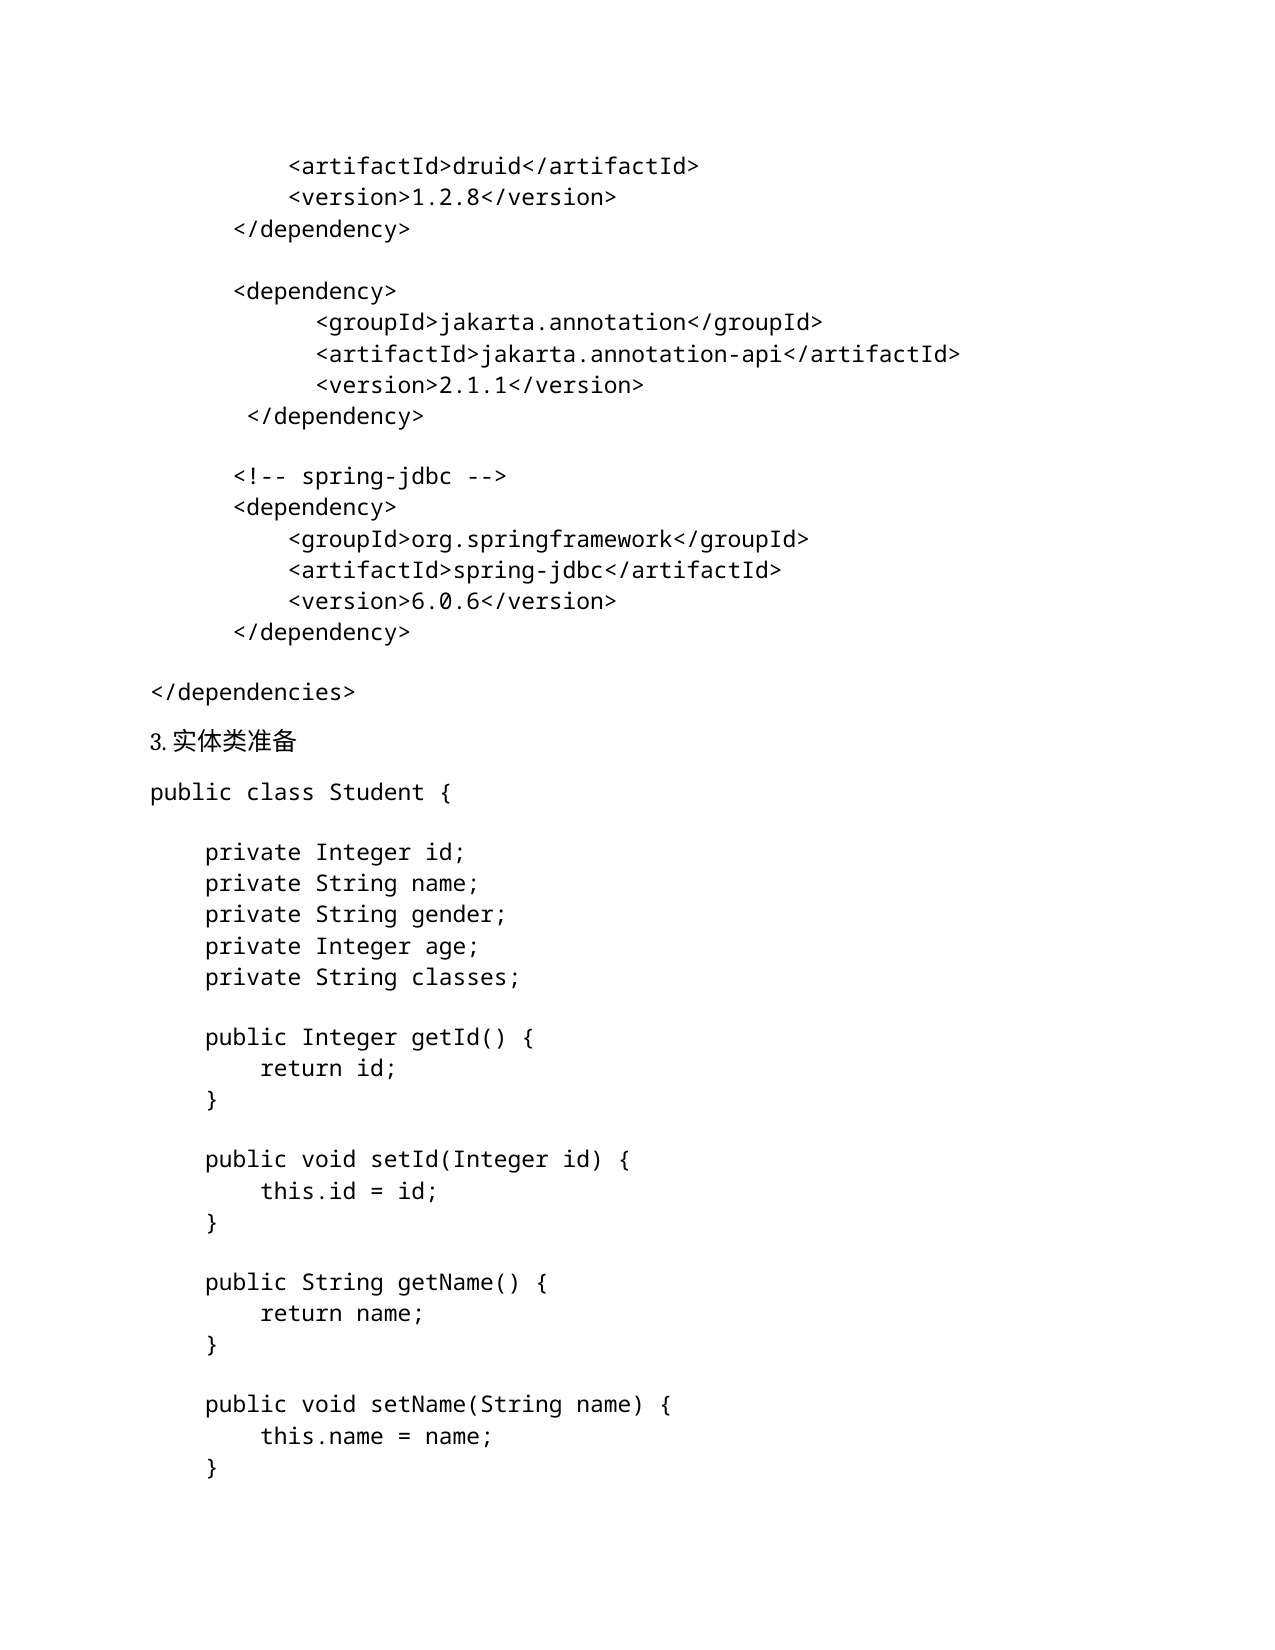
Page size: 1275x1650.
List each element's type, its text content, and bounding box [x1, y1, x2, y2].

text 3. 实体类准备 [150, 728, 1125, 757]
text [150, 150, 1125, 707]
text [150, 776, 1125, 1482]
